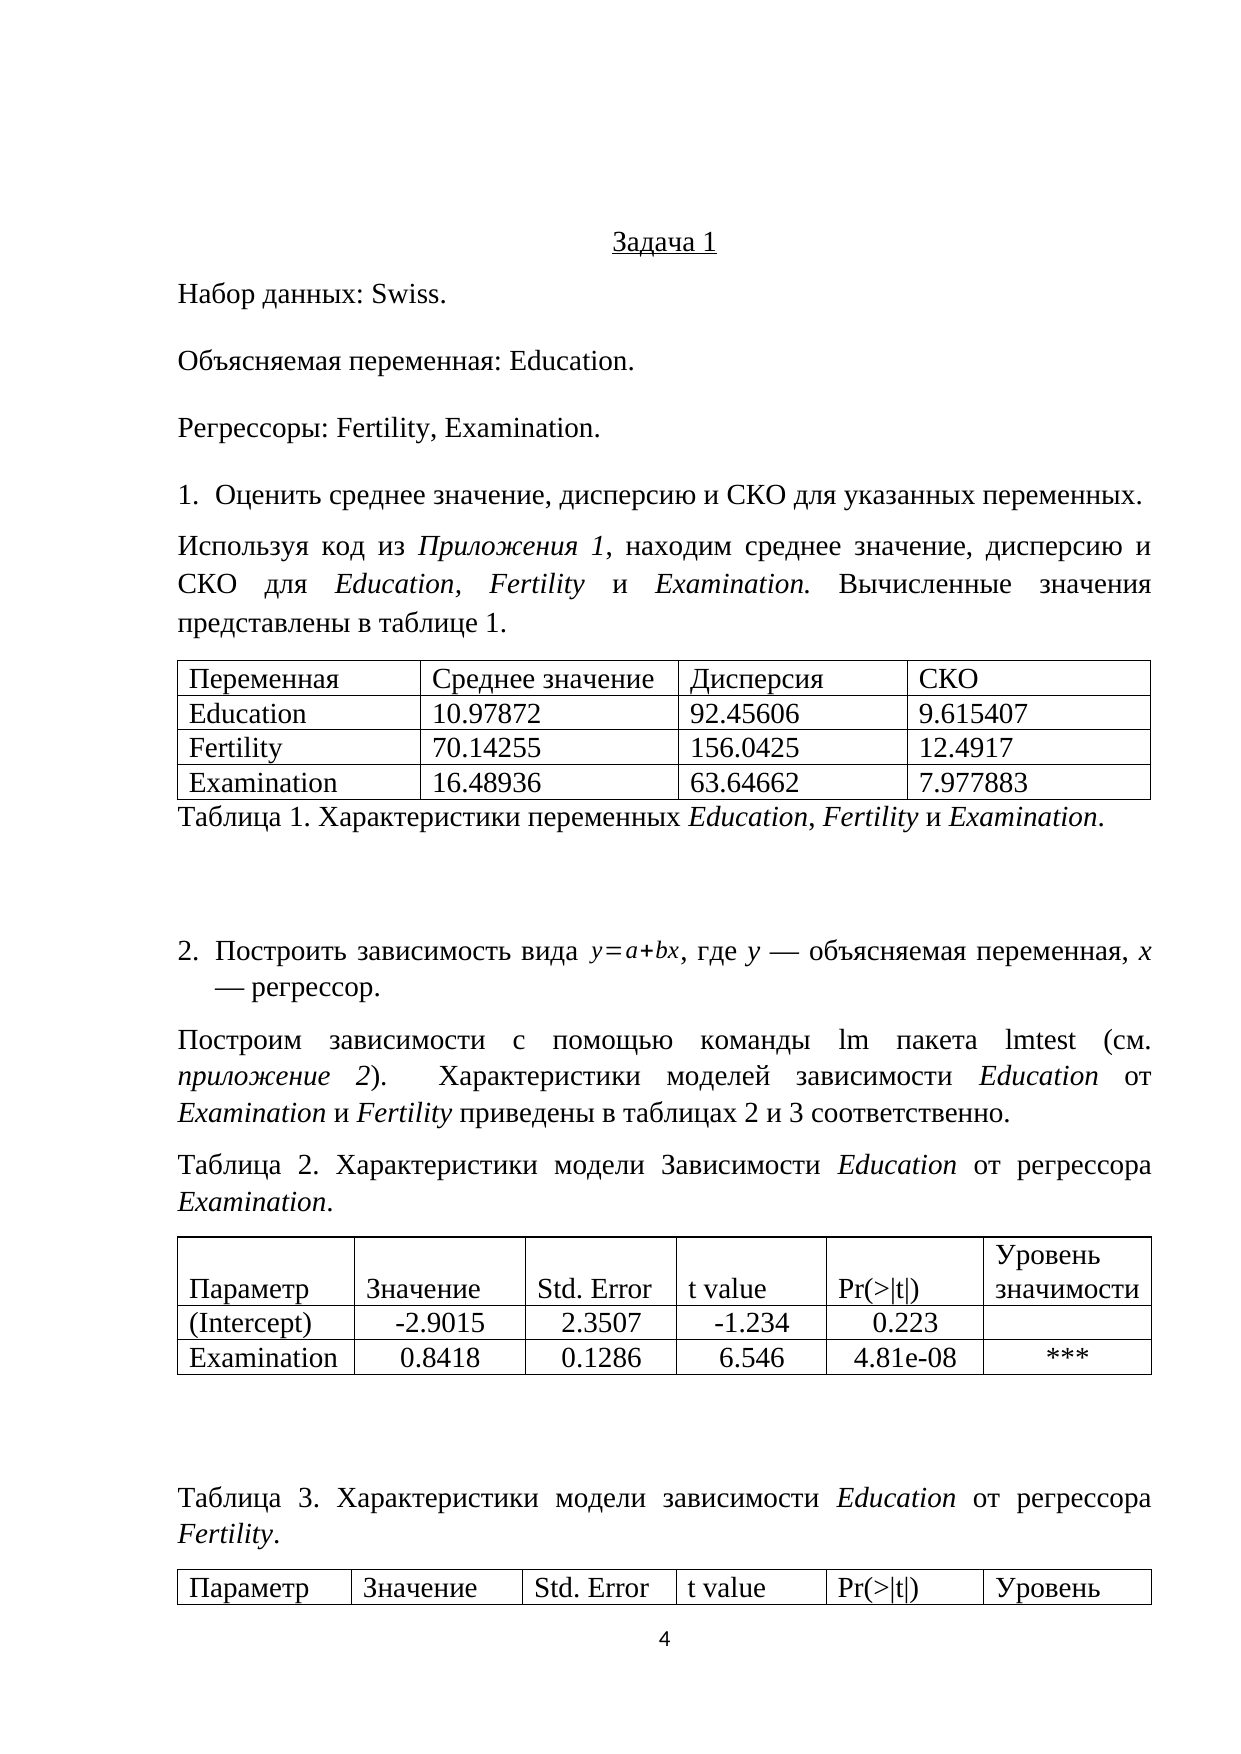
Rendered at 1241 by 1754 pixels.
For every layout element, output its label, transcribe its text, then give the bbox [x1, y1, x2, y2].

text Объясняемая переменная: Education. [177, 343, 1152, 377]
table_header Уровень значимости [984, 1570, 1151, 1604]
table_cell *** [984, 1340, 1151, 1374]
table_cell -2.9015 [355, 1306, 525, 1339]
table_header Среднее значение [421, 661, 678, 695]
text Таблица 1. Характеристики переменных Education, Fertility и Examination. [177, 799, 1152, 833]
text Набор данных: Swiss. [177, 277, 1152, 310]
list Используя код из Приложения 1, находим среднее значение, дисперсию и СКО для Education, Fertility и Examination. Вычисленные значения представлены в таблице 1. [177, 528, 1152, 638]
table_header Параметр [178, 1238, 354, 1304]
table_cell 7.977883 [908, 765, 1150, 798]
table_header Дисперсия [679, 661, 907, 695]
table_cell 156.0425 [679, 730, 907, 764]
table_header t value [677, 1238, 826, 1304]
table_cell 63.64662 [679, 765, 907, 798]
table_cell 0.1286 [526, 1340, 676, 1374]
table_cell Education [178, 696, 420, 729]
table_header Уровень значимости [984, 1238, 1151, 1304]
table_cell 16.48936 [421, 765, 678, 798]
table_cell 12.4917 [908, 730, 1150, 764]
table_header t value [677, 1570, 826, 1604]
table_cell 10.97872 [421, 696, 678, 729]
table_cell 2.3507 [526, 1306, 676, 1339]
table_cell -1.234 [677, 1306, 826, 1339]
table_cell 4.81e-08 [827, 1340, 983, 1374]
table_header СКО [908, 661, 1150, 695]
table_header Pr(>|t|) [827, 1238, 983, 1304]
text Таблица 2. Характеристики модели Зависимости Education от регрессора Examination. [177, 1147, 1152, 1217]
table_cell 9.615407 [908, 696, 1150, 729]
list Оценить среднее значение, дисперсию и СКО для указанных переменных. [177, 477, 1152, 511]
text Регрессоры: Fertility, Examination. [177, 411, 1152, 444]
table_cell (Intercept) [178, 1306, 354, 1339]
text Построим зависимости с помощью команды lm пакета lmtest (см. приложение 2). Характеристики моделей зависимости Education от Examination и Fertility приведены в таблицах 2 и 3 соответственно. [177, 1022, 1152, 1128]
table_cell 6.546 [677, 1340, 826, 1374]
table_header Значение [355, 1238, 525, 1304]
table_cell 0.223 [827, 1306, 983, 1339]
table_header Pr(>|t|) [827, 1570, 983, 1604]
table_cell 70.14255 [421, 730, 678, 764]
table_cell [984, 1306, 1151, 1339]
table_header Std. Error [523, 1570, 676, 1604]
text Задача 1 [177, 224, 1152, 257]
table_cell Examination [178, 1340, 354, 1374]
table_cell Examination [178, 765, 420, 798]
table_header Std. Error [526, 1238, 676, 1304]
table_cell Fertility [178, 730, 420, 764]
table_header Значение [352, 1570, 522, 1604]
table_cell 92.45606 [679, 696, 907, 729]
list Построить зависимость вида , где y — объясняемая переменная, x — регрессор. [177, 933, 1152, 1003]
text Таблица 3. Характеристики модели зависимости Education от регрессора Fertility. [177, 1480, 1152, 1550]
table_cell 0.8418 [355, 1340, 525, 1374]
table_header Переменная [178, 661, 420, 695]
table_header Параметр [178, 1570, 351, 1604]
